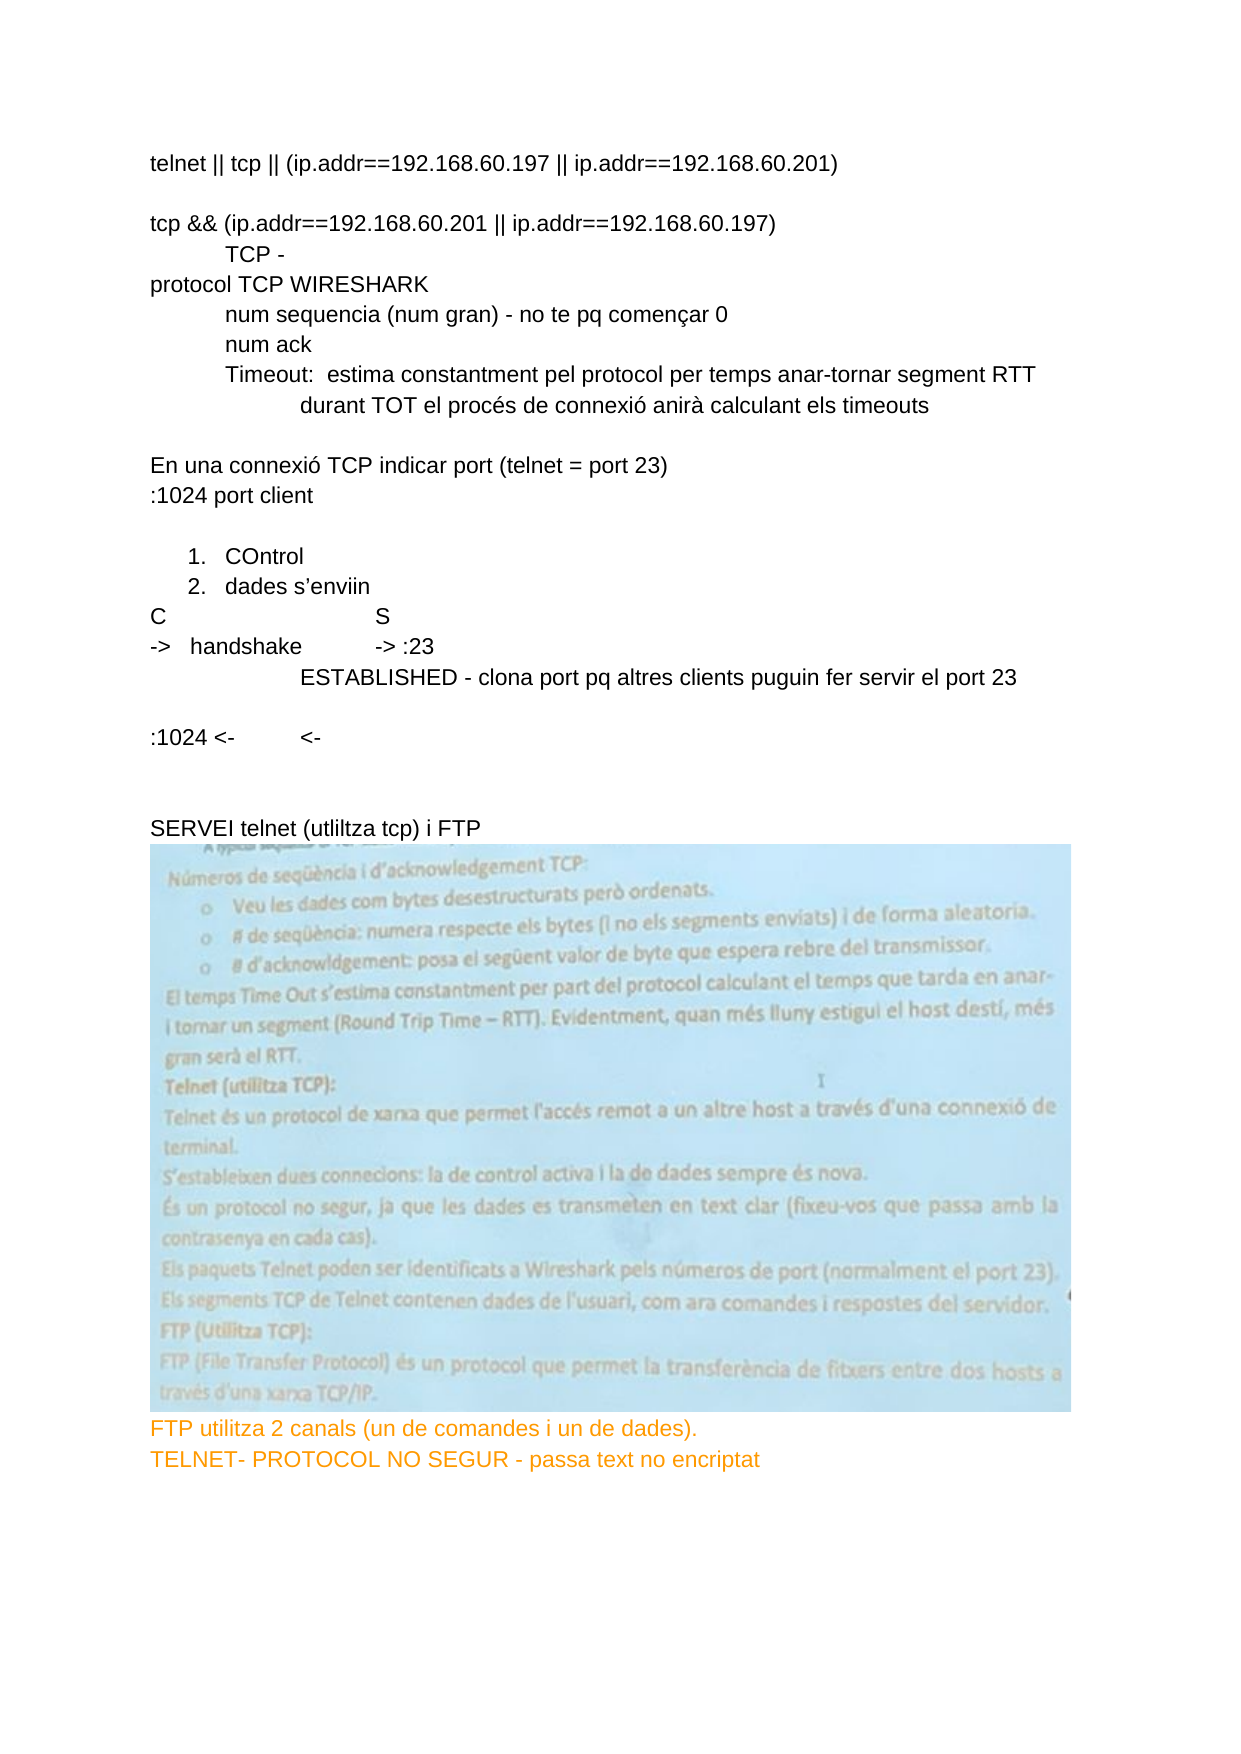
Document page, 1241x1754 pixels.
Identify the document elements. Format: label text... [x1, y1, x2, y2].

text protocol TCP WIRESHARK [150, 271, 1090, 297]
text Timeout: estima constantment pel protocol per temps anar-tornar segment RTT [225, 361, 1090, 388]
text telnet || tcp || (ip.addr==192.168.60.197 || ip.addr==192.168.60.201) [150, 150, 1090, 176]
list COntrol [187, 543, 1090, 569]
picture [150, 844, 1072, 1412]
text tcp && (ip.addr==192.168.60.201 || ip.addr==192.168.60.197) [150, 210, 1090, 237]
text ESTABLISHED - clona port pq altres clients puguin fer servir el port 23 [225, 663, 1090, 690]
text En una connexió TCP indicar port (telnet = port 23) [150, 452, 1090, 478]
text SERVEI telnet (utliltza tcp) i FTP [150, 814, 1090, 841]
text num ack [225, 331, 1090, 358]
text TELNET- PROTOCOL NO SEGUR - passa text no encriptat [150, 1446, 1090, 1472]
text TCP - [150, 241, 1090, 267]
list dades s’enviin [187, 573, 1090, 599]
text :1024 <- <- [150, 724, 1090, 750]
text durant TOT el procés de connexió anirà calculant els timeouts [225, 392, 1090, 418]
text C S [150, 603, 1090, 629]
text -> handshake -> :23 [150, 633, 1090, 660]
text FTP utilitza 2 canals (un de comandes i un de dades). [150, 1415, 1090, 1442]
text num sequencia (num gran) - no te pq començar 0 [225, 301, 1090, 327]
text :1024 port client [150, 482, 1090, 509]
